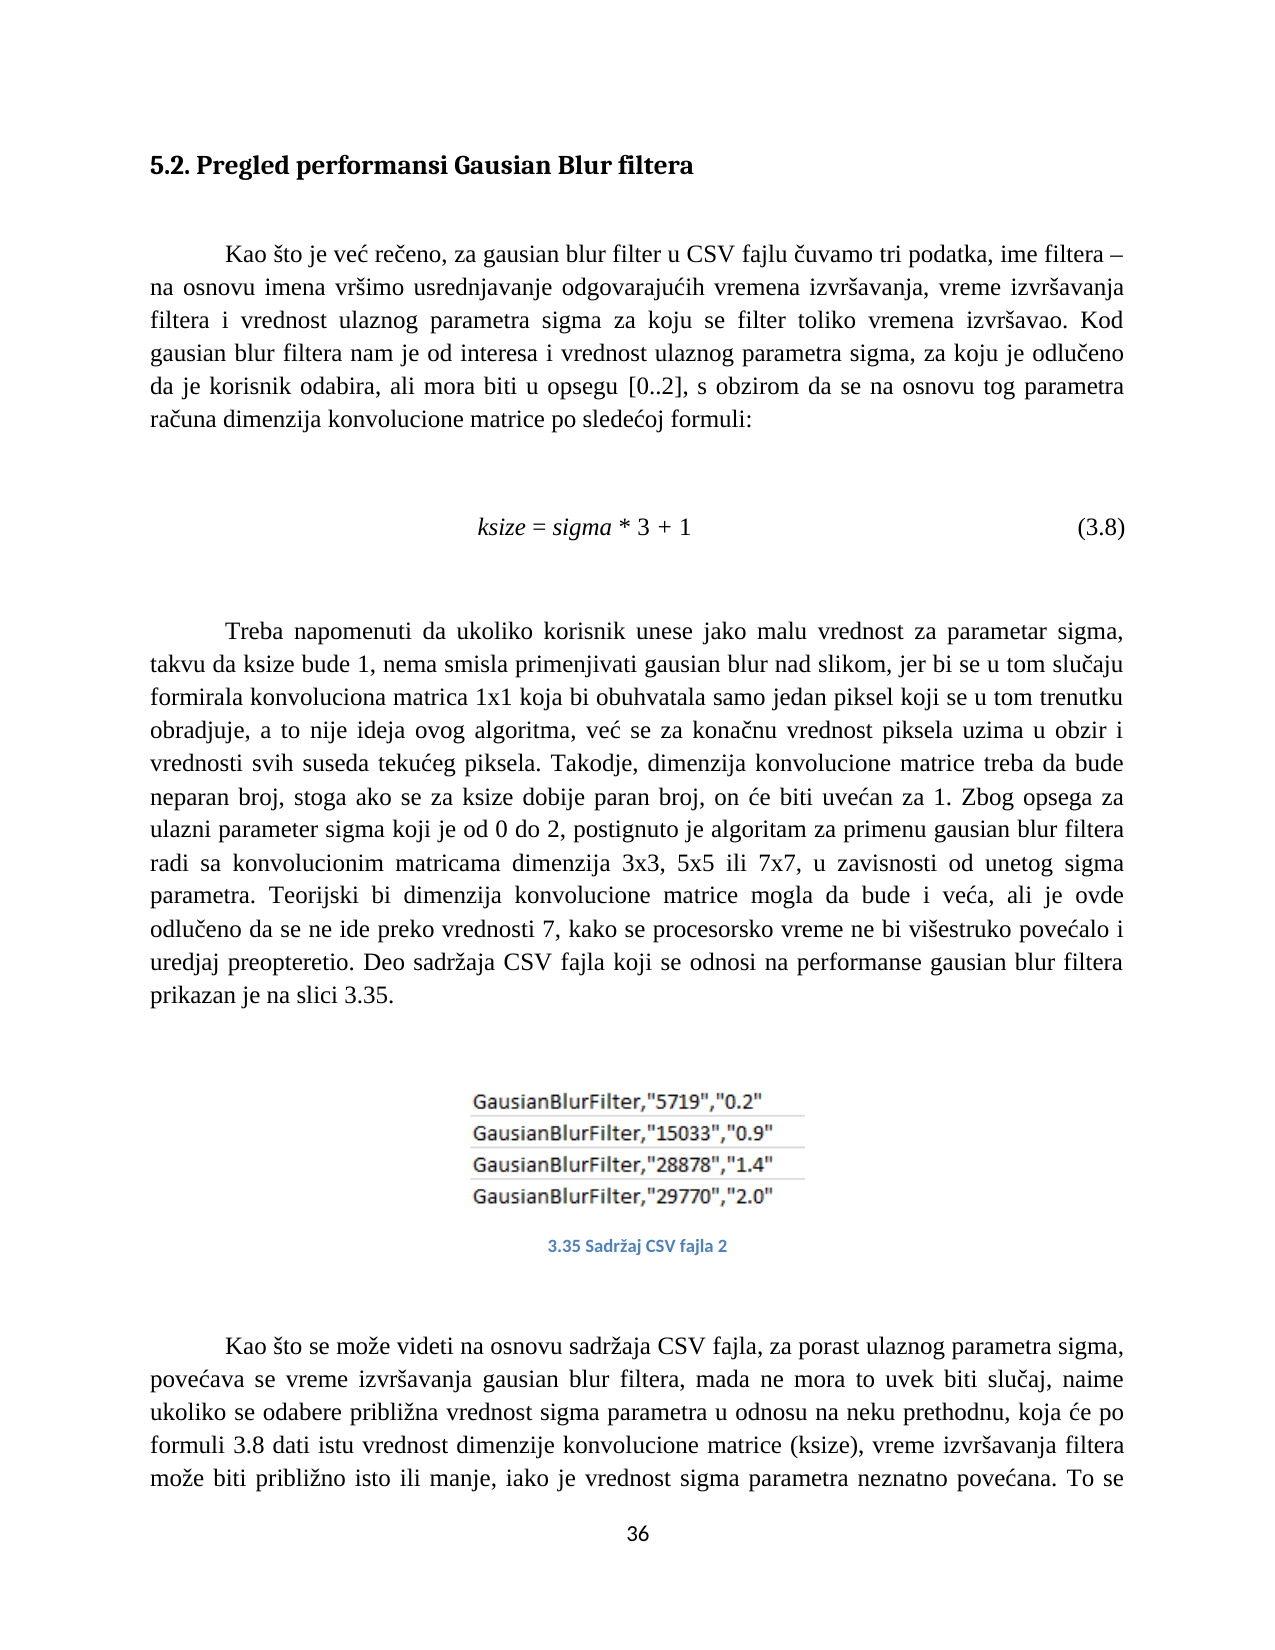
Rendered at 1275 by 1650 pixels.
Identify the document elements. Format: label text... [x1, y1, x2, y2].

subtitle Pregled performansi Gausian Blur filtera [150, 150, 1125, 181]
text 3.35 Sadržaj CSV fajla 2 [150, 1234, 1125, 1257]
text ksize = sigma * 3 + 1 (3.8) [150, 512, 1125, 540]
picture [470, 1087, 805, 1210]
text Treba napomenuti da ukoliko korisnik unese jako malu vrednost za parametar sigma, takvu da ksize bude 1, nema smisla primenjivati gausian blur nad slikom, jer bi se u tom slučaju formirala konvoluciona matrica 1x1 koja bi obuhvatala samo jedan piksel koji se u tom trenutku obradjuje, a to nije ideja ovog algoritma, već se za konačnu vrednost piksela uzima u obzir i vrednosti svih suseda tekućeg piksela. Takodje, dimenzija konvolucione matrice treba da bude neparan broj, stoga ako se za ksize dobije paran broj, on će biti uvećan za 1. Zbog opsega za ulazni parameter sigma koji je od 0 do 2, postignuto je algoritam za primenu gausian blur filtera radi sa konvolucionim matricama dimenzija 3x3, 5x5 ili 7x7, u zavisnosti od unetog sigma parametra. Teorijski bi dimenzija konvolucione matrice mogla da bude i veća, ali je ovde odlučeno da se ne ide preko vrednosti 7, kako se procesorsko vreme ne bi višestruko povećalo i uredjaj preopteretio. Deo sadržaja CSV fajla koji se odnosi na performanse gausian blur filtera prikazan je na slici 3.35. [150, 616, 1125, 1008]
text Kao što je već rečeno, za gausian blur filter u CSV fajlu čuvamo tri podatka, ime filtera – na osnovu imena vršimo usrednjavanje odgovarajućih vremena izvršavanja, vreme izvršavanja filtera i vrednost ulaznog parametra sigma za koju se filter toliko vremena izvršavao. Kod gausian blur filtera nam je od interesa i vrednost ulaznog parametra sigma, za koju je odlučeno da je korisnik odabira, ali mora biti u opsegu [0..2], s obzirom da se na osnovu tog parametra računa dimenzija konvolucione matrice po sledećoj formuli: [150, 239, 1125, 433]
